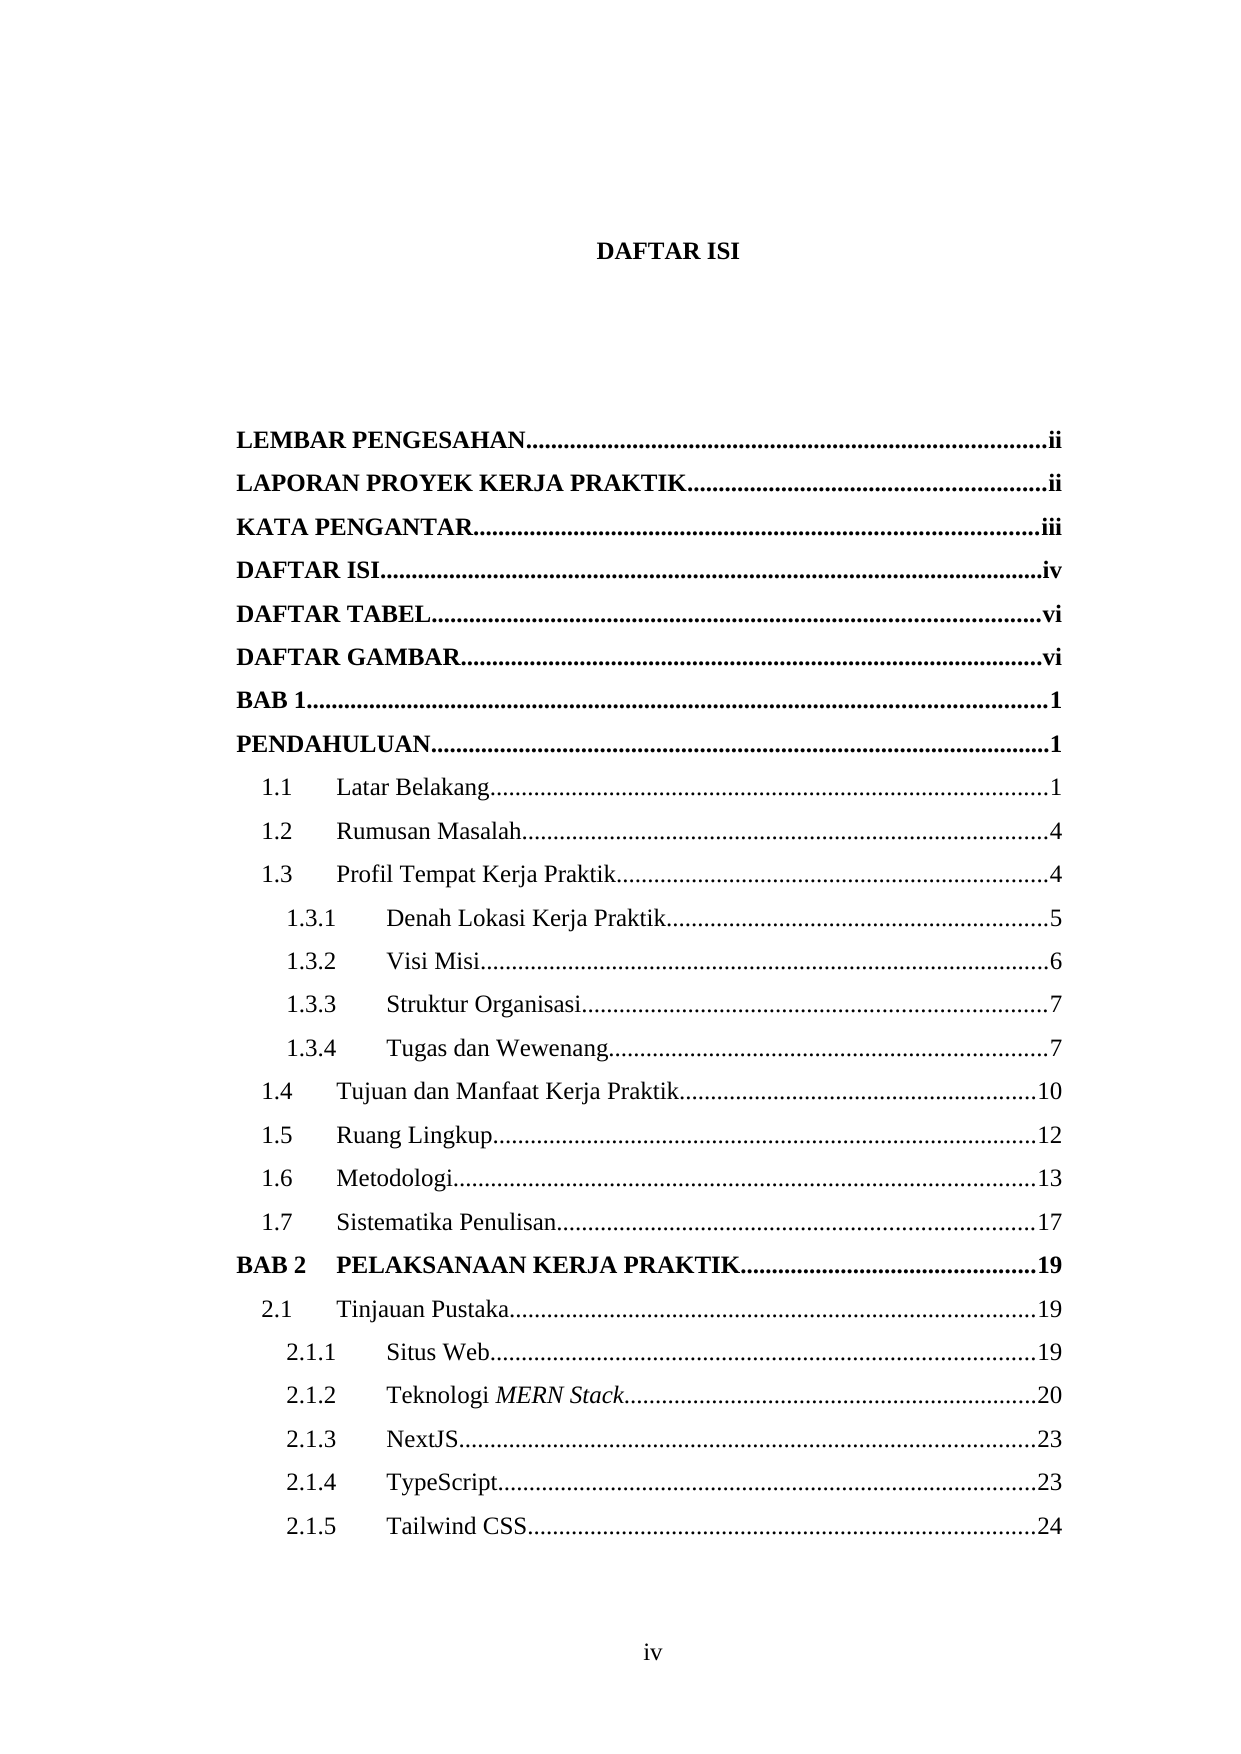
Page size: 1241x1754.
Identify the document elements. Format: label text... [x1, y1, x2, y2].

subtitle DAFTAR ISI [273, 236, 1063, 265]
